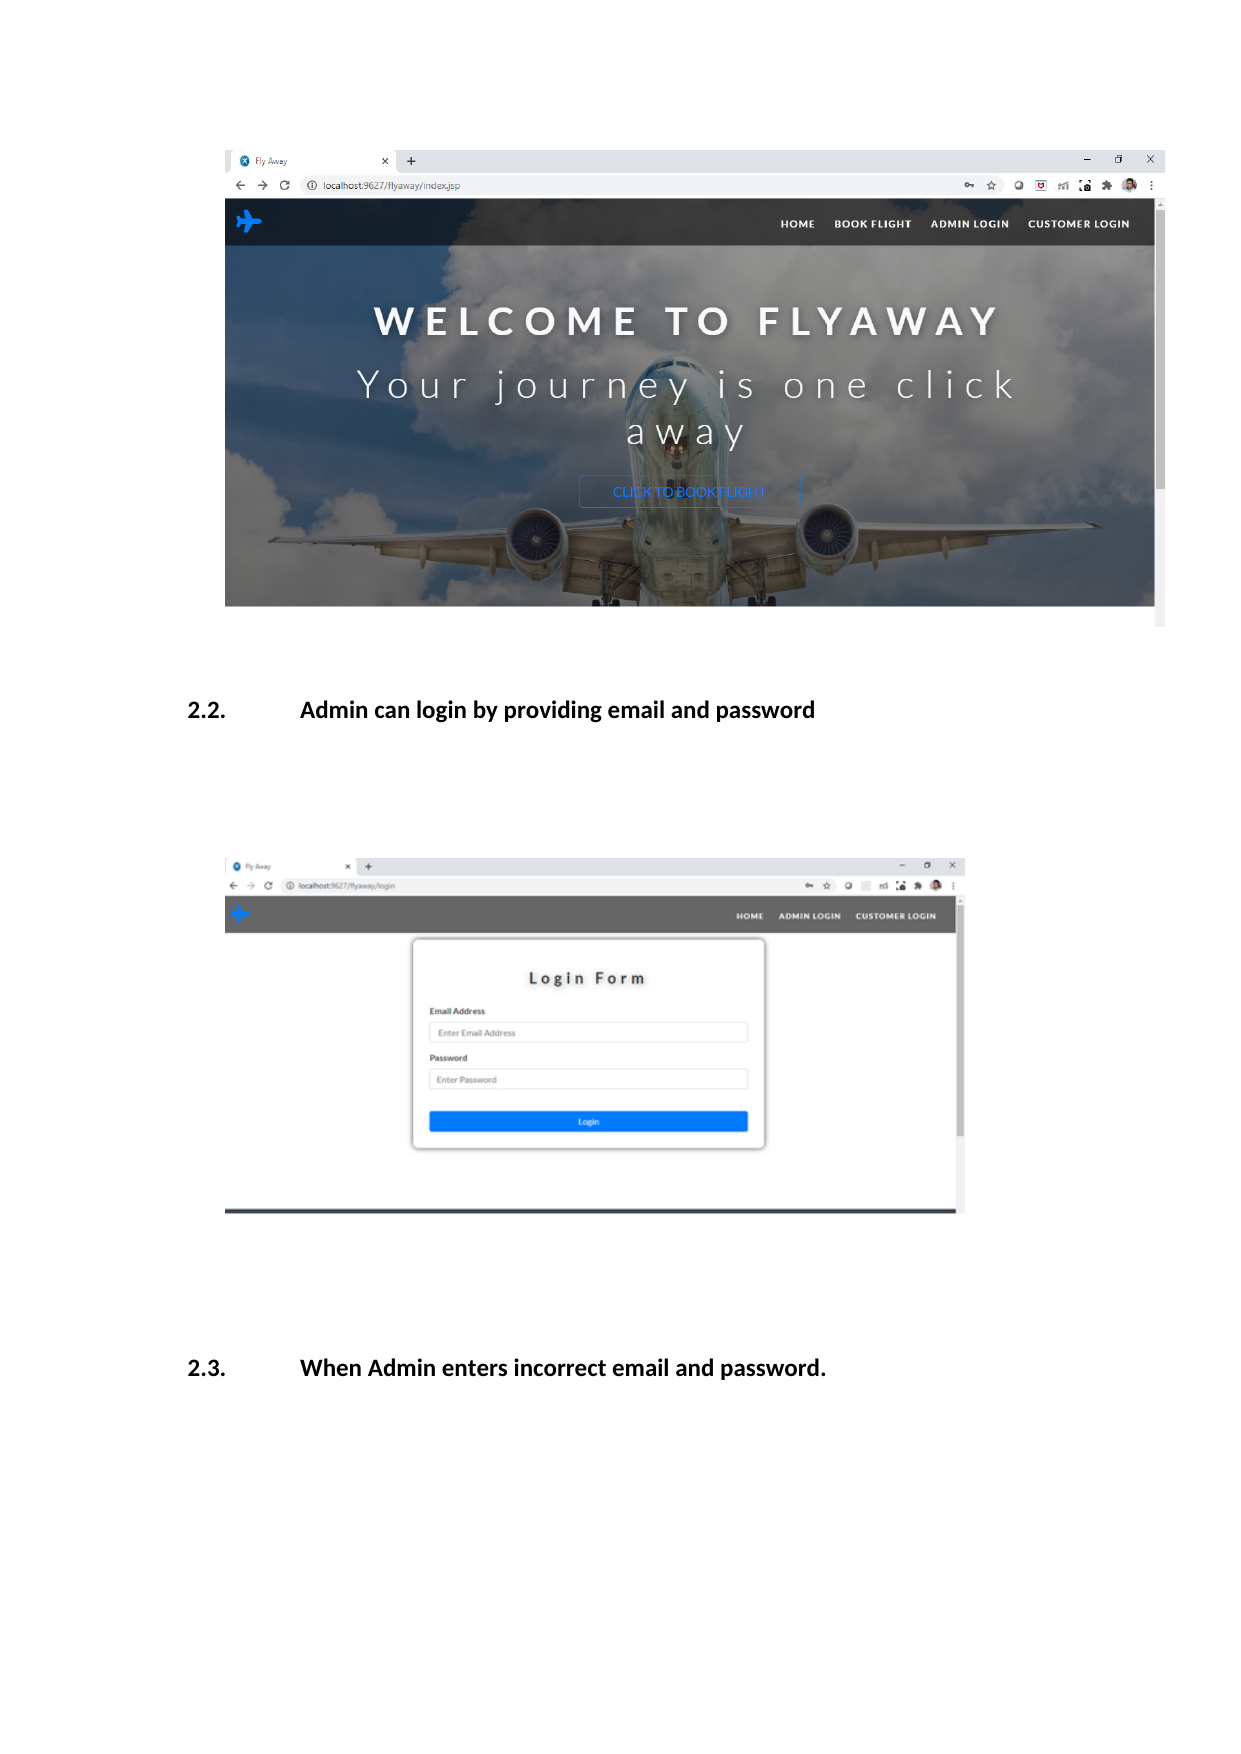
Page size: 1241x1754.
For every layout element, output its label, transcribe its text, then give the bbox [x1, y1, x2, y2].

picture [225, 150, 1166, 627]
picture [225, 858, 968, 1218]
list Admin can login by providing email and password [187, 694, 1090, 725]
list When Admin enters incorrect email and password. [187, 1352, 1090, 1382]
